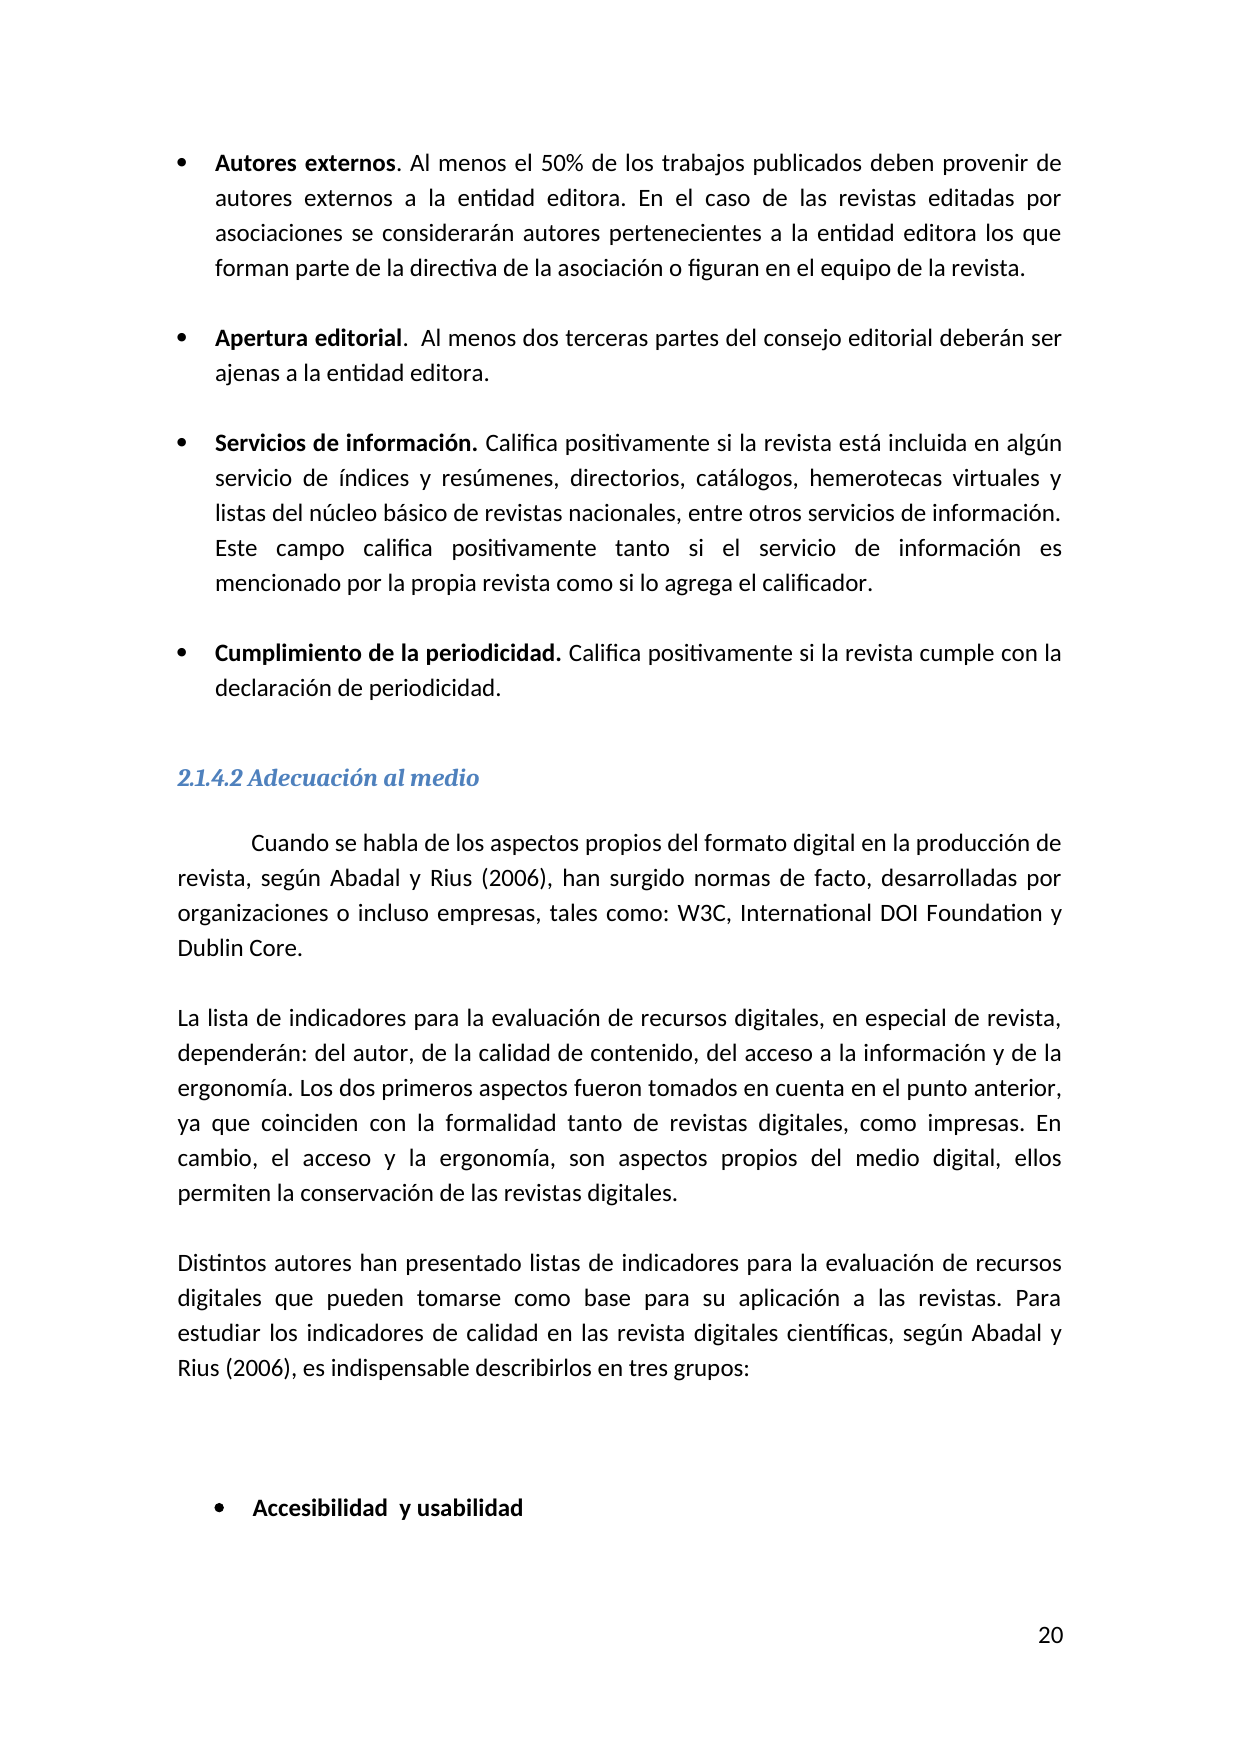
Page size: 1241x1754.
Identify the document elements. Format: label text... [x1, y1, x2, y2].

list Autores externos. Al menos el 50% de los trabajos publicados deben provenir de autores externos a la entidad editora. En el caso de las revistas editadas por asociaciones se considerarán autores pertenecientes a la entidad editora los que forman parte de la directiva de la asociación o figuran en el equipo de la revista. [177, 148, 1063, 283]
list Servicios de información. Califica positivamente si la revista está incluida en algún servicio de índices y resúmenes, directorios, catálogos, hemerotecas virtuales y listas del núcleo básico de revistas nacionales, entre otros servicios de información. Este campo califica positivamente tanto si el servicio de información es mencionado por la propia revista como si lo agrega el calificador. [177, 428, 1063, 598]
list Accesibilidad y usabilidad [215, 1492, 1063, 1523]
subtitle 2.1.4.2 Adecuación al medio [177, 763, 1063, 792]
text Cuando se habla de los aspectos propios del formato digital en la producción de revista, según Abadal y Rius (2006), han surgido normas de facto, desarrolladas por organizaciones o incluso empresas, tales como: W3C, International DOI Foundation y Dublin Core. [177, 827, 1063, 963]
list Cumplimiento de la periodicidad. Califica positivamente si la revista cumple con la declaración de periodicidad. [177, 638, 1063, 703]
text Distintos autores han presentado listas de indicadores para la evaluación de recursos digitales que pueden tomarse como base para su aplicación a las revistas. Para estudiar los indicadores de calidad en las revista digitales científicas, según Abadal y Rius (2006), es indispensable describirlos en tres grupos: [177, 1247, 1063, 1383]
text La lista de indicadores para la evaluación de recursos digitales, en especial de revista, dependerán: del autor, de la calidad de contenido, del acceso a la información y de la ergonomía. Los dos primeros aspectos fueron tomados en cuenta en el punto anterior, ya que coinciden con la formalidad tanto de revistas digitales, como impresas. En cambio, el acceso y la ergonomía, son aspectos propios del medio digital, ellos permiten la conservación de las revistas digitales. [177, 1002, 1063, 1208]
list Apertura editorial. Al menos dos terceras partes del consejo editorial deberán ser ajenas a la entidad editora. [177, 323, 1063, 388]
